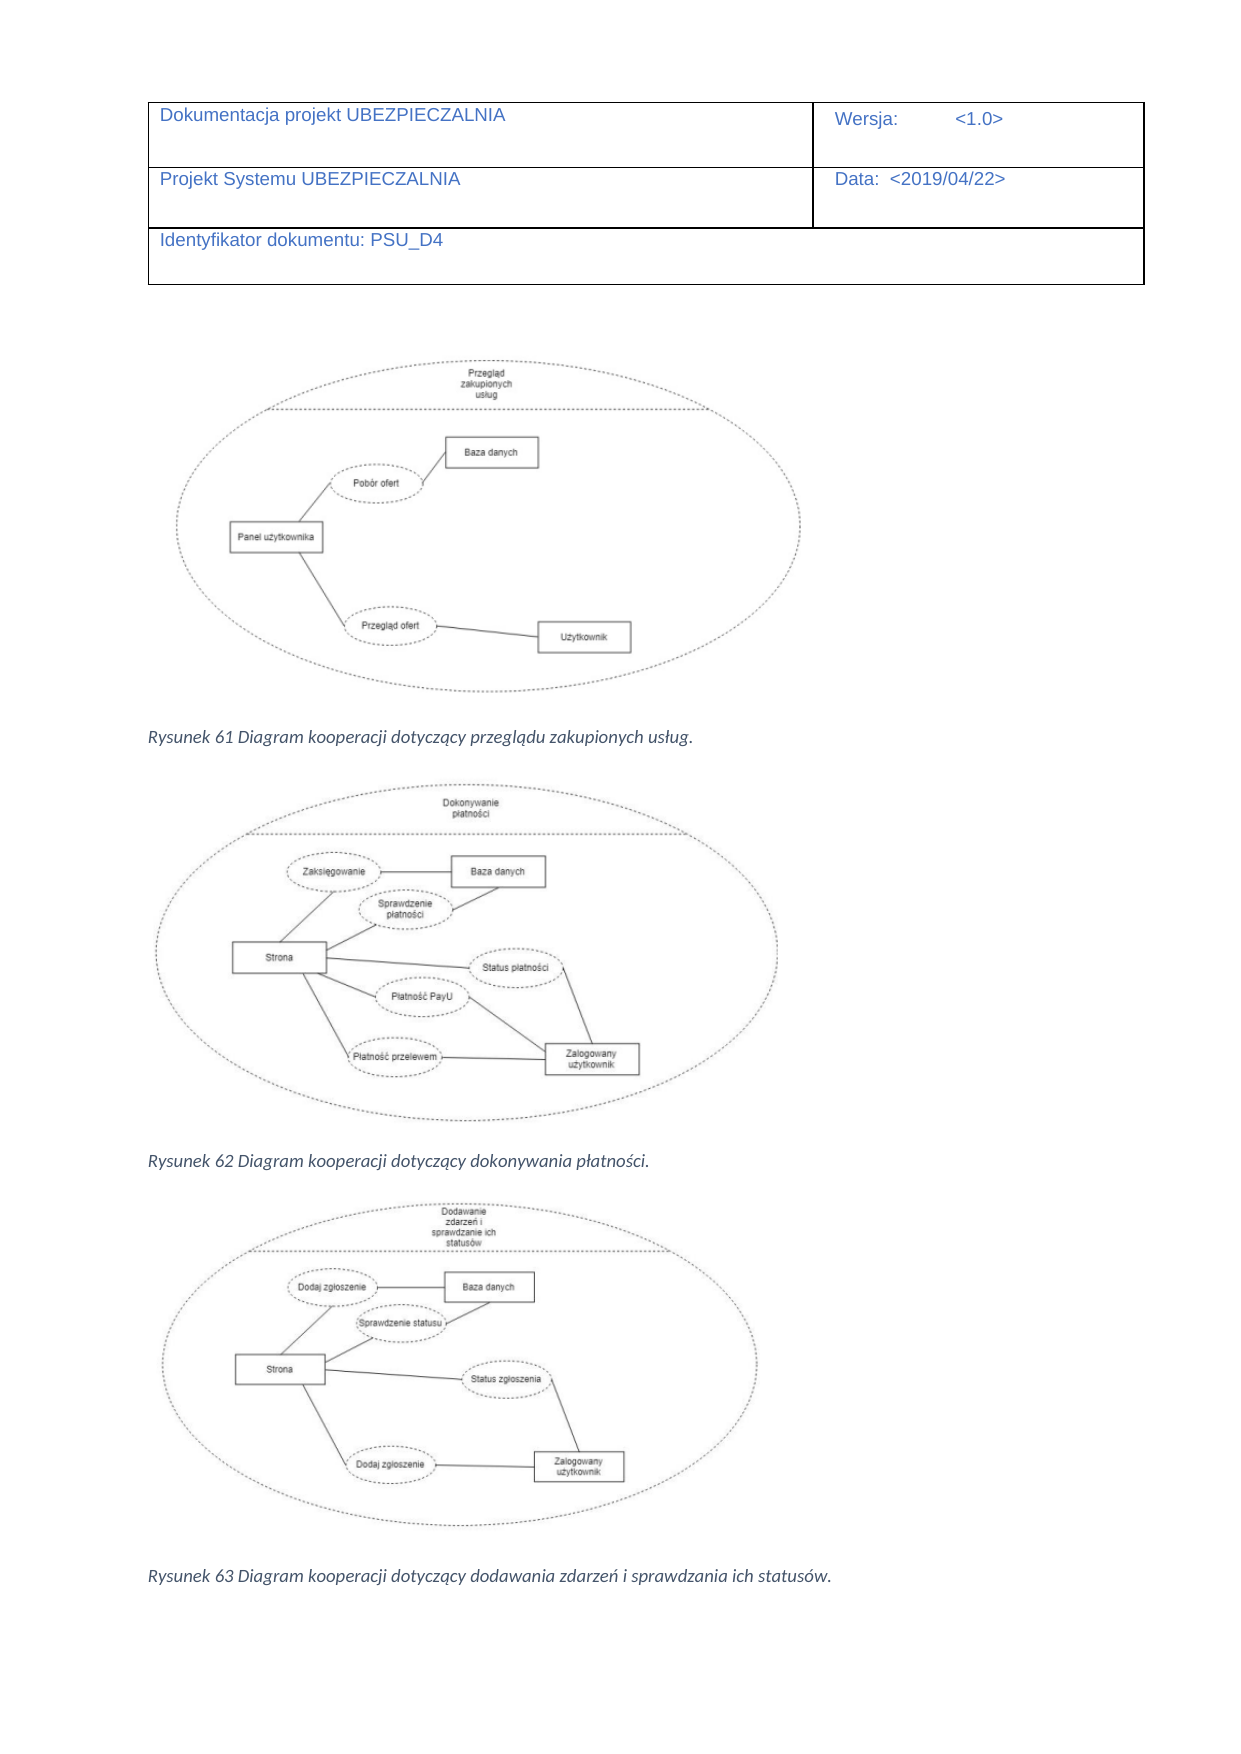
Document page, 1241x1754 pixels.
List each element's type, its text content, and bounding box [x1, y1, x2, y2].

text Rysunek 61 Diagram kooperacji dotyczący przeglądu zakupionych usług. [148, 725, 1093, 748]
picture [152, 768, 793, 1131]
text Rysunek 63 Diagram kooperacji dotyczący dodawania zdarzeń i sprawdzania ich statusów. [148, 1565, 1093, 1588]
picture [152, 334, 819, 707]
picture [152, 1193, 764, 1546]
text Rysunek 62 Diagram kooperacji dotyczący dokonywania płatności. [148, 1149, 1093, 1172]
